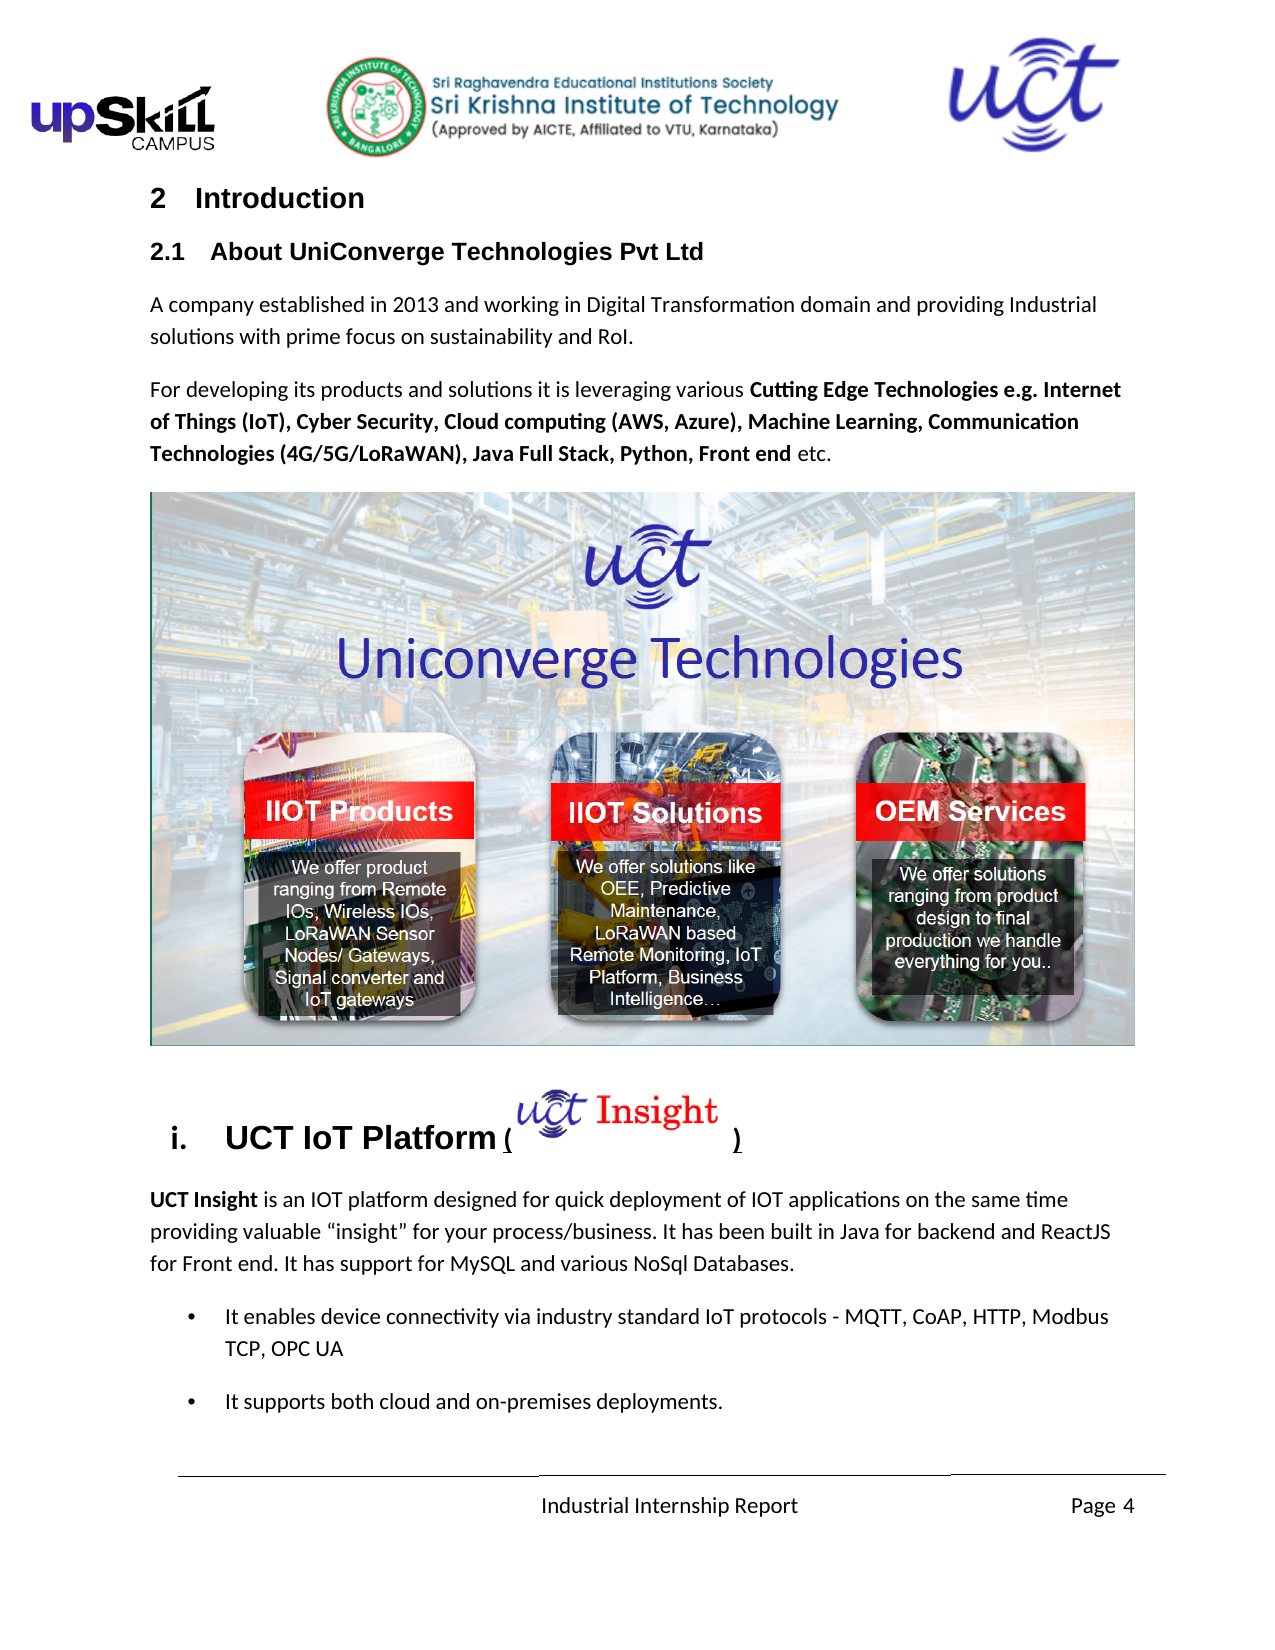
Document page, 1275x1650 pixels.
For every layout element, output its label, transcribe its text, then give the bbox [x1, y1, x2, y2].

subtitle About UniConverge Technologies Pvt Ltd [150, 240, 1134, 265]
picture [0, 73, 246, 154]
subtitle Introduction [150, 181, 1134, 215]
list It supports both cloud and on-premises deployments. [187, 1387, 1134, 1415]
picture [323, 51, 846, 163]
text For developing its products and solutions it is leveraging various Cutting Edge Technologies e.g. Internet of Things (IoT), Cyber Security, Cloud computing (AWS, Azure), Machine Learning, Communication Technologies (4G/5G/LoRaWAN), Java Full Stack, Python, Front end etc. [150, 375, 1134, 467]
picture [512, 1071, 733, 1150]
picture [946, 28, 1125, 154]
list UCT IoT Platform () [187, 1071, 1134, 1158]
picture [150, 492, 1135, 1046]
list It enables device connectivity via industry standard IoT protocols - MQTT, CoAP, HTTP, Modbus TCP, OPC UA [187, 1302, 1134, 1362]
text UCT Insight is an IOT platform designed for quick deployment of IOT applications on the same time providing valuable “insight” for your process/business. It has been built in Java for backend and ReactJS for Front end. It has support for MySQL and various NoSql Databases. [150, 1185, 1134, 1277]
text A company established in 2013 and working in Digital Transformation domain and providing Industrial solutions with prime focus on sustainability and RoI. [150, 290, 1134, 350]
